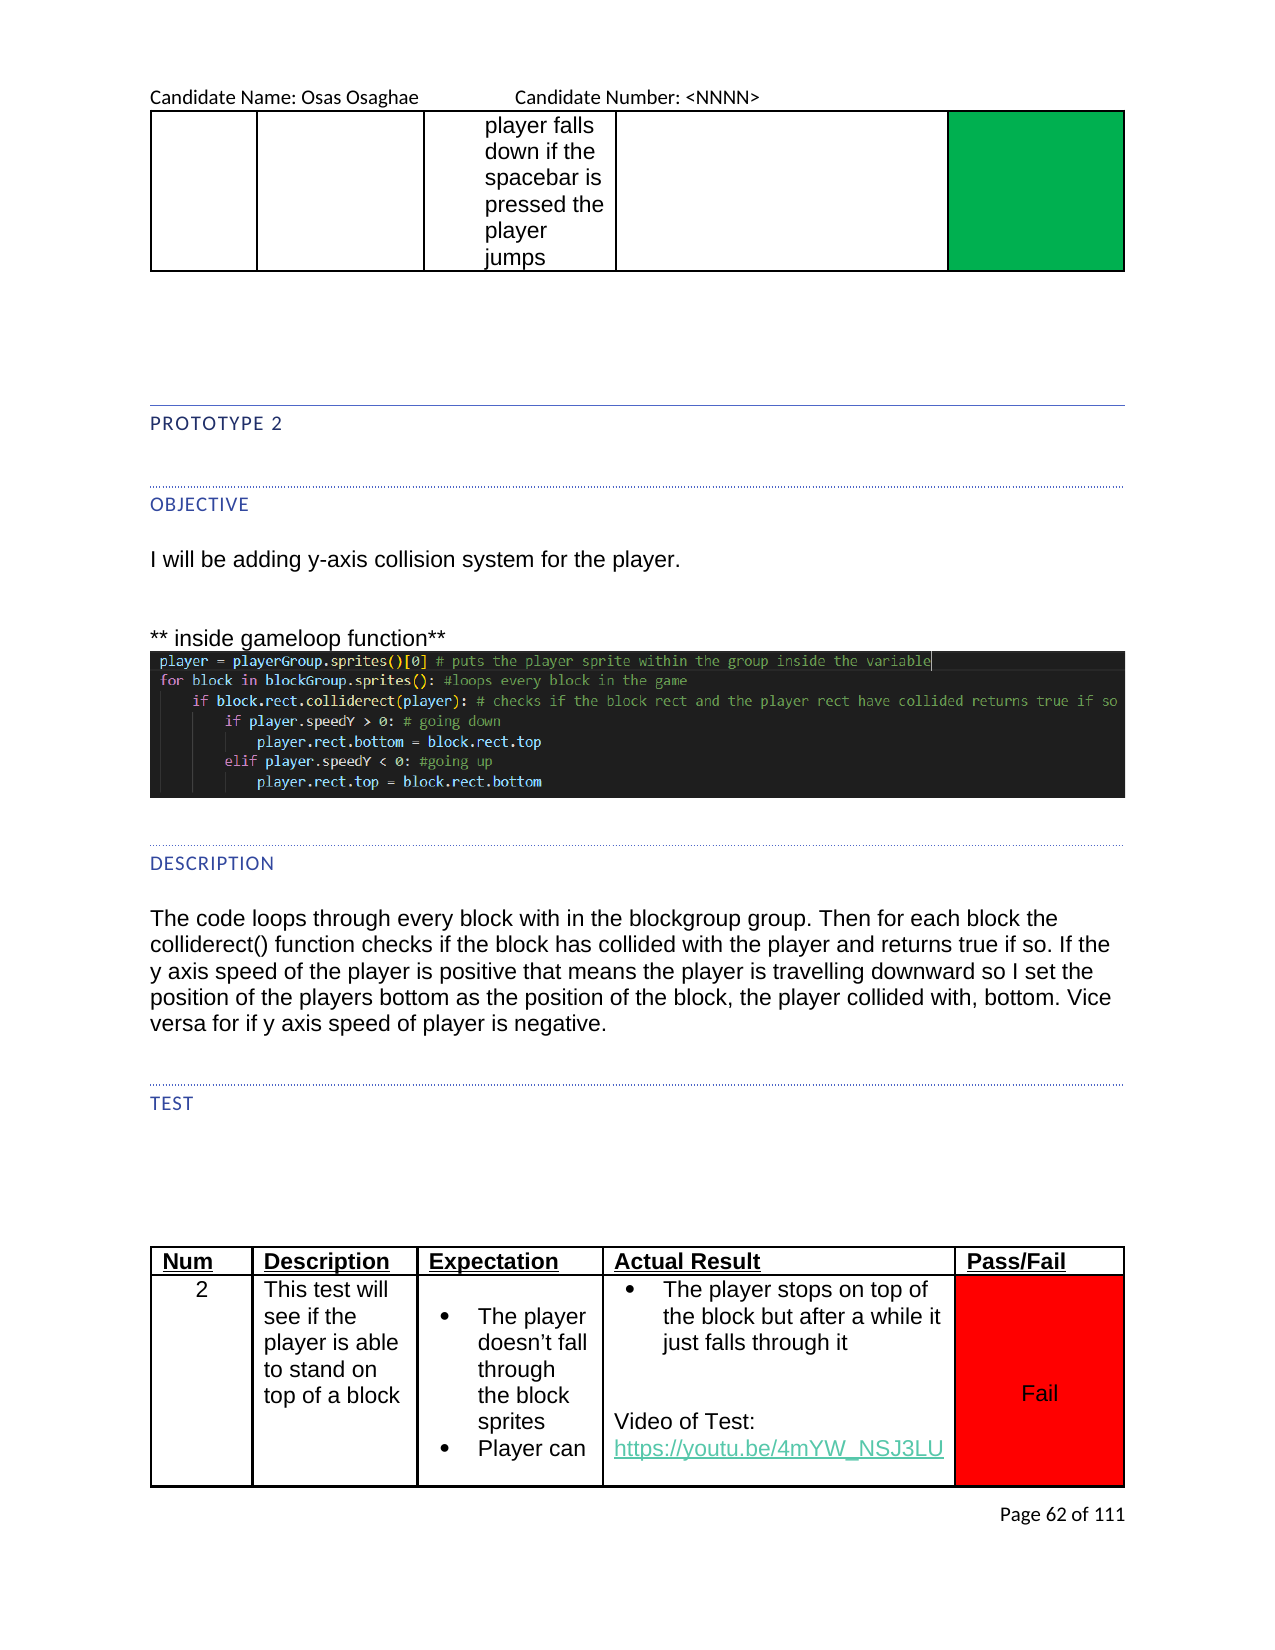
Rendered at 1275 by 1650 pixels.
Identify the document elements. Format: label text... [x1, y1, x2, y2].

table_cell 1 [152, 112, 256, 270]
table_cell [604, 1276, 954, 1485]
table_cell Pass [949, 112, 1123, 270]
text The code loops through every block with in the blockgroup group. Then for each block the colliderect() function checks if the block has collided with the player and returns true if so. If the y axis speed of the player is positive that means the player is travelling downward so I set the position of the players bottom as the position of the block, the player collided with, bottom. Vice versa for if y axis speed of player is negative. [150, 905, 1125, 1037]
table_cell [254, 1276, 416, 1485]
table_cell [425, 112, 615, 270]
table_cell 2 [152, 1276, 251, 1485]
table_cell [617, 112, 947, 270]
picture [150, 651, 1125, 798]
table_header Actual Result [604, 1248, 954, 1274]
subtitle Objective [150, 486, 1125, 517]
subtitle Test [150, 1084, 1125, 1115]
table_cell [258, 112, 423, 270]
text ** inside gameloop function** [150, 625, 1125, 651]
table_cell Fail [956, 1276, 1123, 1485]
table_header Description [254, 1248, 416, 1274]
table_header Num [152, 1248, 251, 1274]
table_header Expectation [419, 1248, 602, 1274]
subtitle Description [150, 845, 1125, 876]
subtitle Prototype 2 [150, 406, 1125, 436]
table_header Pass/Fail [956, 1248, 1123, 1274]
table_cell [419, 1276, 602, 1485]
text I will be adding y-axis collision system for the player. [150, 546, 1125, 573]
